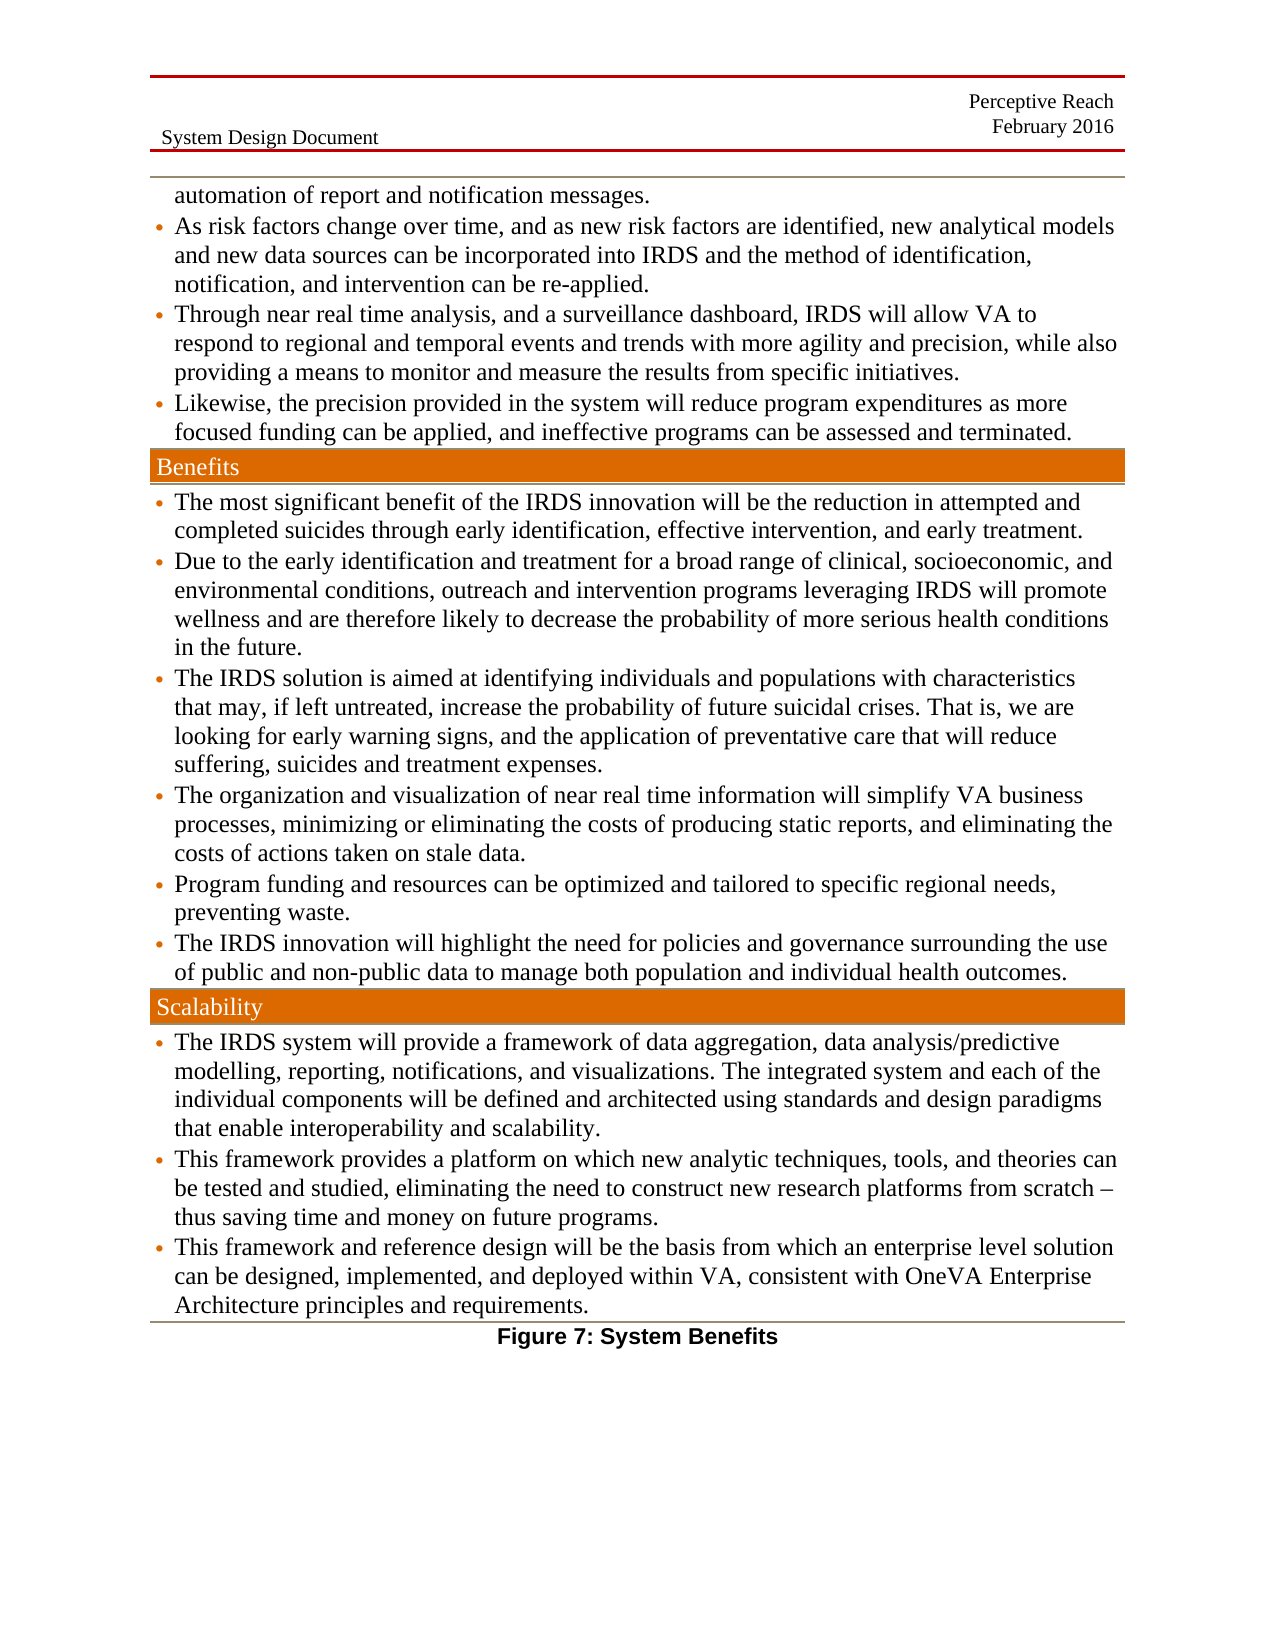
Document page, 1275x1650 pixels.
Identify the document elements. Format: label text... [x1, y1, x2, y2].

text Figure 7: System Benefits [150, 1323, 1125, 1349]
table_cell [150, 178, 1125, 447]
table_cell The IRDS system will provide a framework of data aggregation, data analysis/predictive modelling, reporting, notifications, and visualizations. The integrated system and each of the individual components will be defined and architected using standards and design paradigms that enable interoperability and scalability. This framework provides a platform on which new analytic techniques, tools, and theories can be tested and studied, eliminating the need to construct new research platforms from scratch – thus saving time and money on future programs. This framework and reference design will be the basis from which an enterprise level solution can be designed, implemented, and deployed within VA, consistent with OneVA Enterprise Architecture principles and requirements. [150, 1025, 1125, 1321]
table_cell Scalability [150, 990, 1125, 1023]
table_cell Benefits [150, 450, 1125, 482]
table_cell The most significant benefit of the IRDS innovation will be the reduction in attempted and completed suicides through early identification, effective intervention, and early treatment. Due to the early identification and treatment for a broad range of clinical, socioeconomic, and environmental conditions, outreach and intervention programs leveraging IRDS will promote wellness and are therefore likely to decrease the probability of more serious health conditions in the future. The IRDS solution is aimed at identifying individuals and populations with characteristics that may, if left untreated, increase the probability of future suicidal crises. That is, we are looking for early warning signs, and the application of preventative care that will reduce suffering, suicides and treatment expenses. The organization and visualization of near real time information will simplify VA business processes, minimizing or eliminating the costs of producing static reports, and eliminating the costs of actions taken on stale data. Program funding and resources can be optimized and tailored to specific regional needs, preventing waste. The IRDS innovation will highlight the need for policies and governance surrounding the use of public and non-public data to manage both population and individual health outcomes. [150, 485, 1125, 988]
